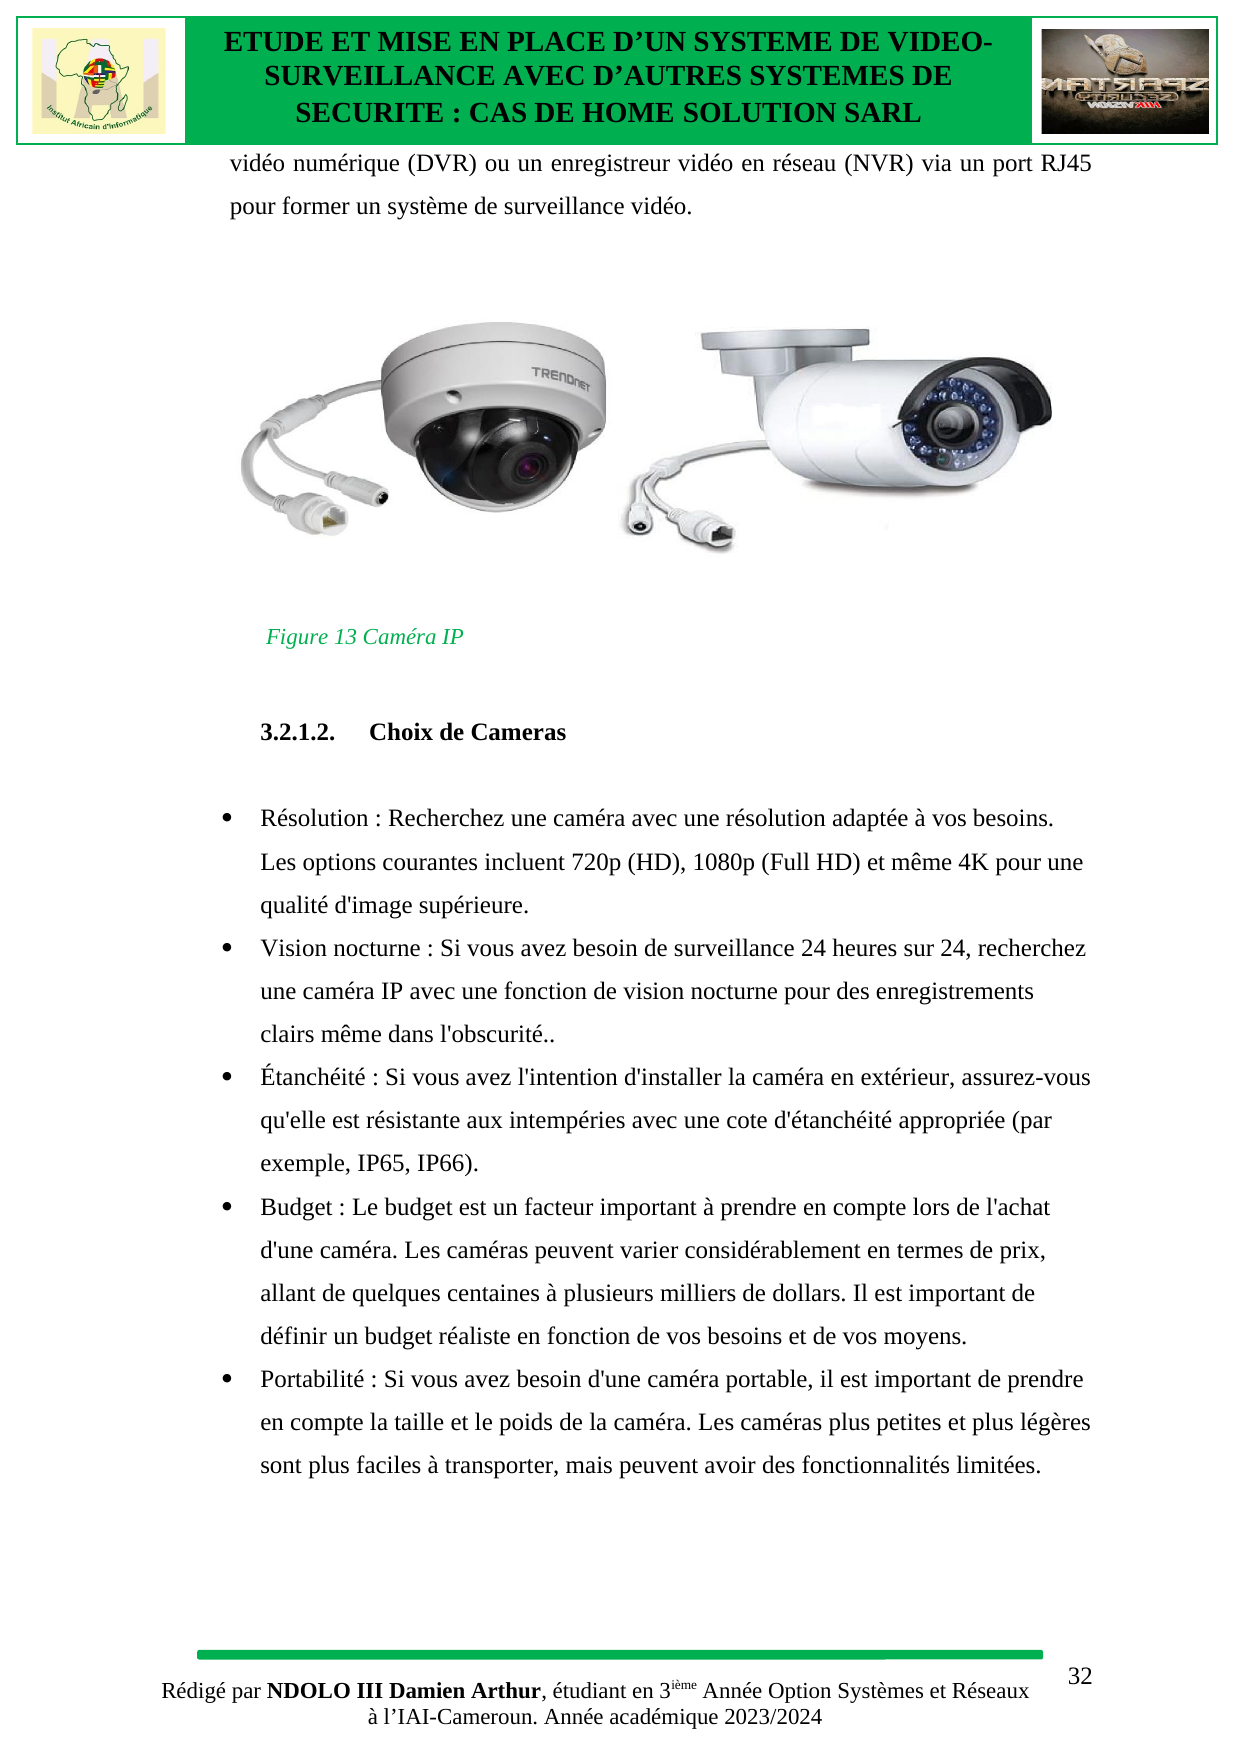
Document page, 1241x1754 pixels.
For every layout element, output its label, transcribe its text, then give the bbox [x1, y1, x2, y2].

list Étanchéité : Si vous avez l'intention d'installer la caméra en extérieur, assurez-vous qu'elle est résistante aux intempéries avec une cote d'étanchéité appropriée (par exemple, IP65, IP66). [223, 1062, 1093, 1177]
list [192, 148, 1093, 219]
list Portabilité : Si vous avez besoin d'une caméra portable, il est important de prendre en compte la taille et le poids de la caméra. Les caméras plus petites et plus légères sont plus faciles à transporter, mais peuvent avoir des fonctionnalités limitées. [223, 1364, 1093, 1479]
subtitle Choix de Cameras [260, 717, 1093, 746]
list Résolution : Recherchez une caméra avec une résolution adaptée à vos besoins. Les options courantes incluent 720p (HD), 1080p (Full HD) et même 4K pour une qualité d'image supérieure. [223, 803, 1093, 918]
list Vision nocturne : Si vous avez besoin de surveillance 24 heures sur 24, recherchez une caméra IP avec une fonction de vision nocturne pour des enregistrements clairs même dans l'obscurité.. [223, 933, 1093, 1048]
list Budget : Le budget est un facteur important à prendre en compte lors de l'achat d'une caméra. Les caméras peuvent varier considérablement en termes de prix, allant de quelques centaines à plusieurs milliers de dollars. Il est important de définir un budget réaliste en fonction de vos besoins et de vos moyens. [223, 1192, 1093, 1350]
picture [32, 28, 166, 134]
text Figure 13 Caméra IP [148, 623, 1093, 649]
picture [1041, 29, 1209, 134]
picture [229, 262, 1052, 579]
